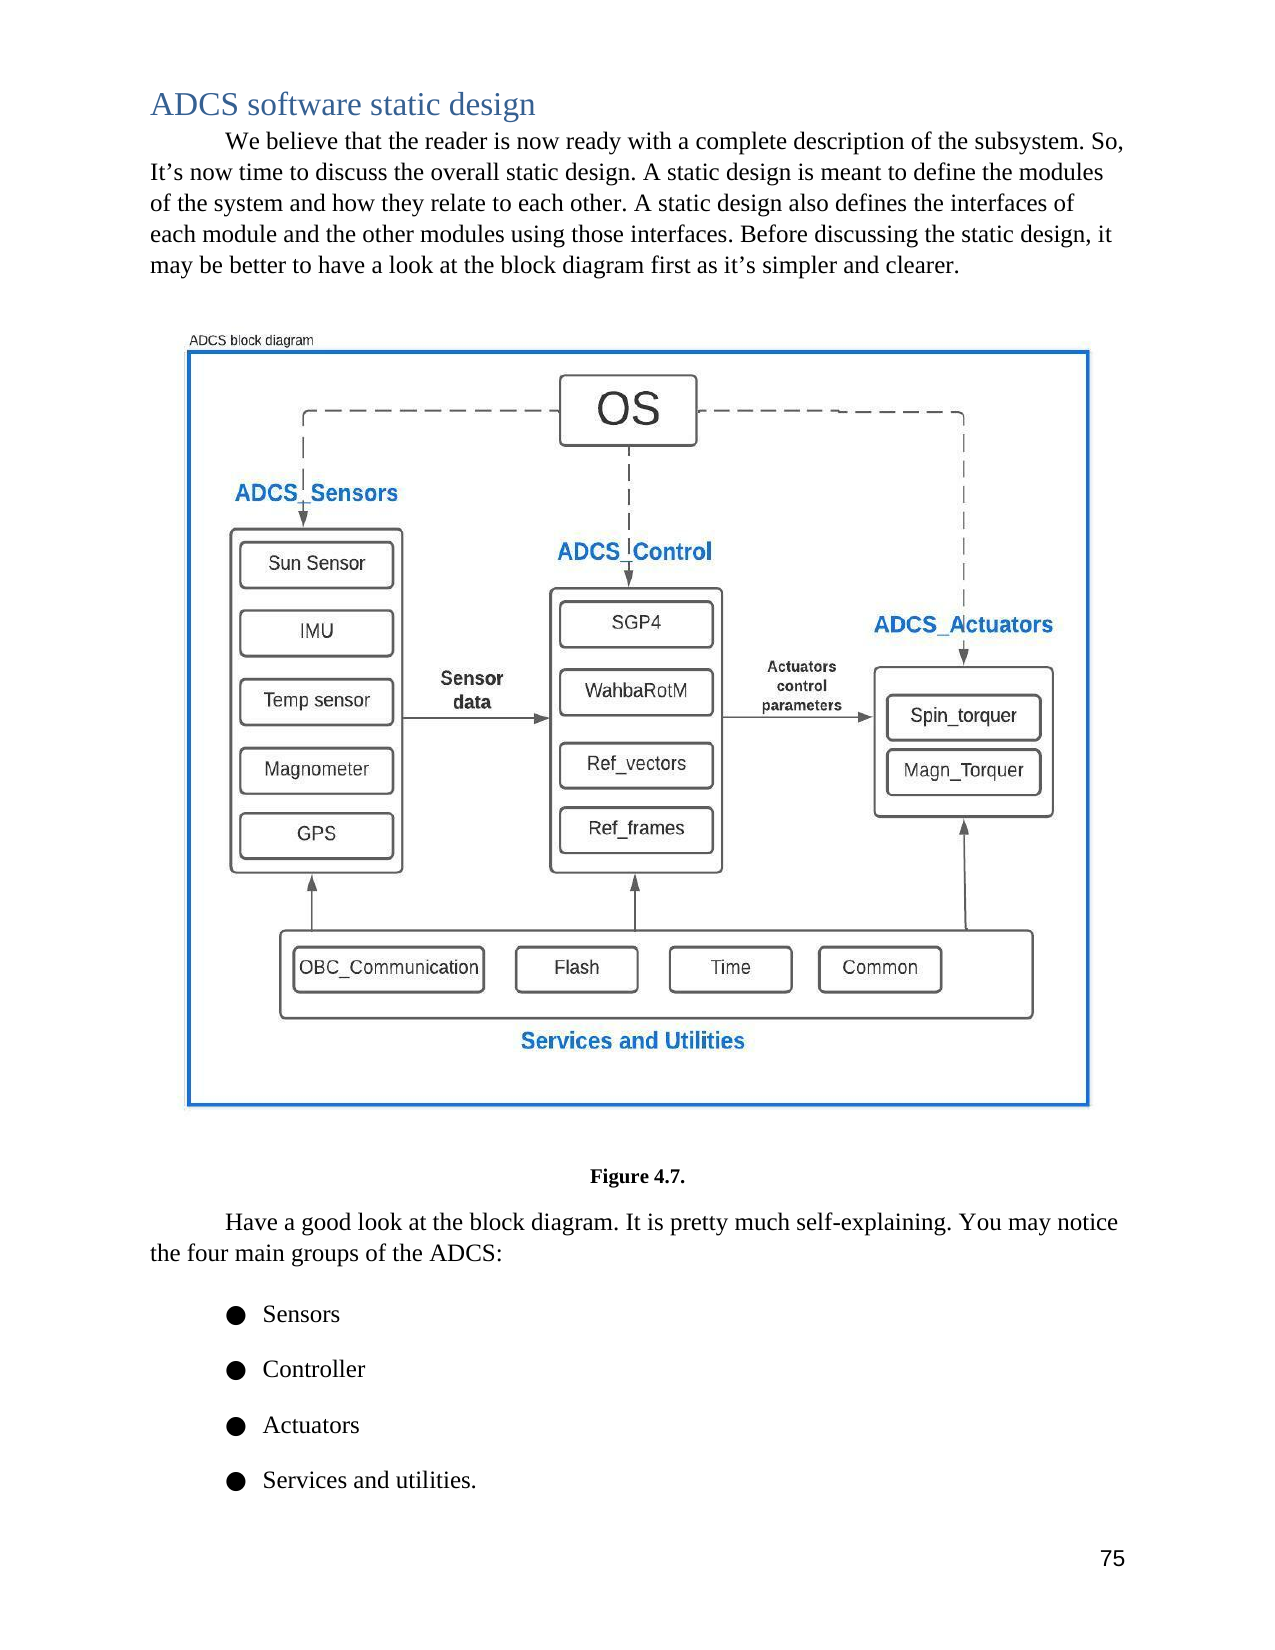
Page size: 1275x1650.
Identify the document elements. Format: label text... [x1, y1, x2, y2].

list Actuators [225, 1396, 1125, 1447]
list Services and utilities. [225, 1452, 1125, 1503]
text Figure 4.7. [150, 1164, 1125, 1188]
subtitle ADCS software static design [150, 84, 1125, 123]
list Controller [225, 1341, 1125, 1392]
text Have a good look at the block diagram. It is pretty much self-explaining. You may notice the four main groups of the ADCS: [150, 1207, 1125, 1267]
picture [150, 297, 1125, 1146]
list Sensors [225, 1286, 1125, 1337]
text We believe that the reader is now ready with a complete description of the subsystem. So, It’s now time to discuss the overall static design. A static design is meant to define the modules of the system and how they relate to each other. A static design also defines the interfaces of each module and the other modules using those interfaces. Before discussing the static design, it may be better to have a look at the block diagram first as it’s simpler and clearer. [150, 126, 1125, 279]
